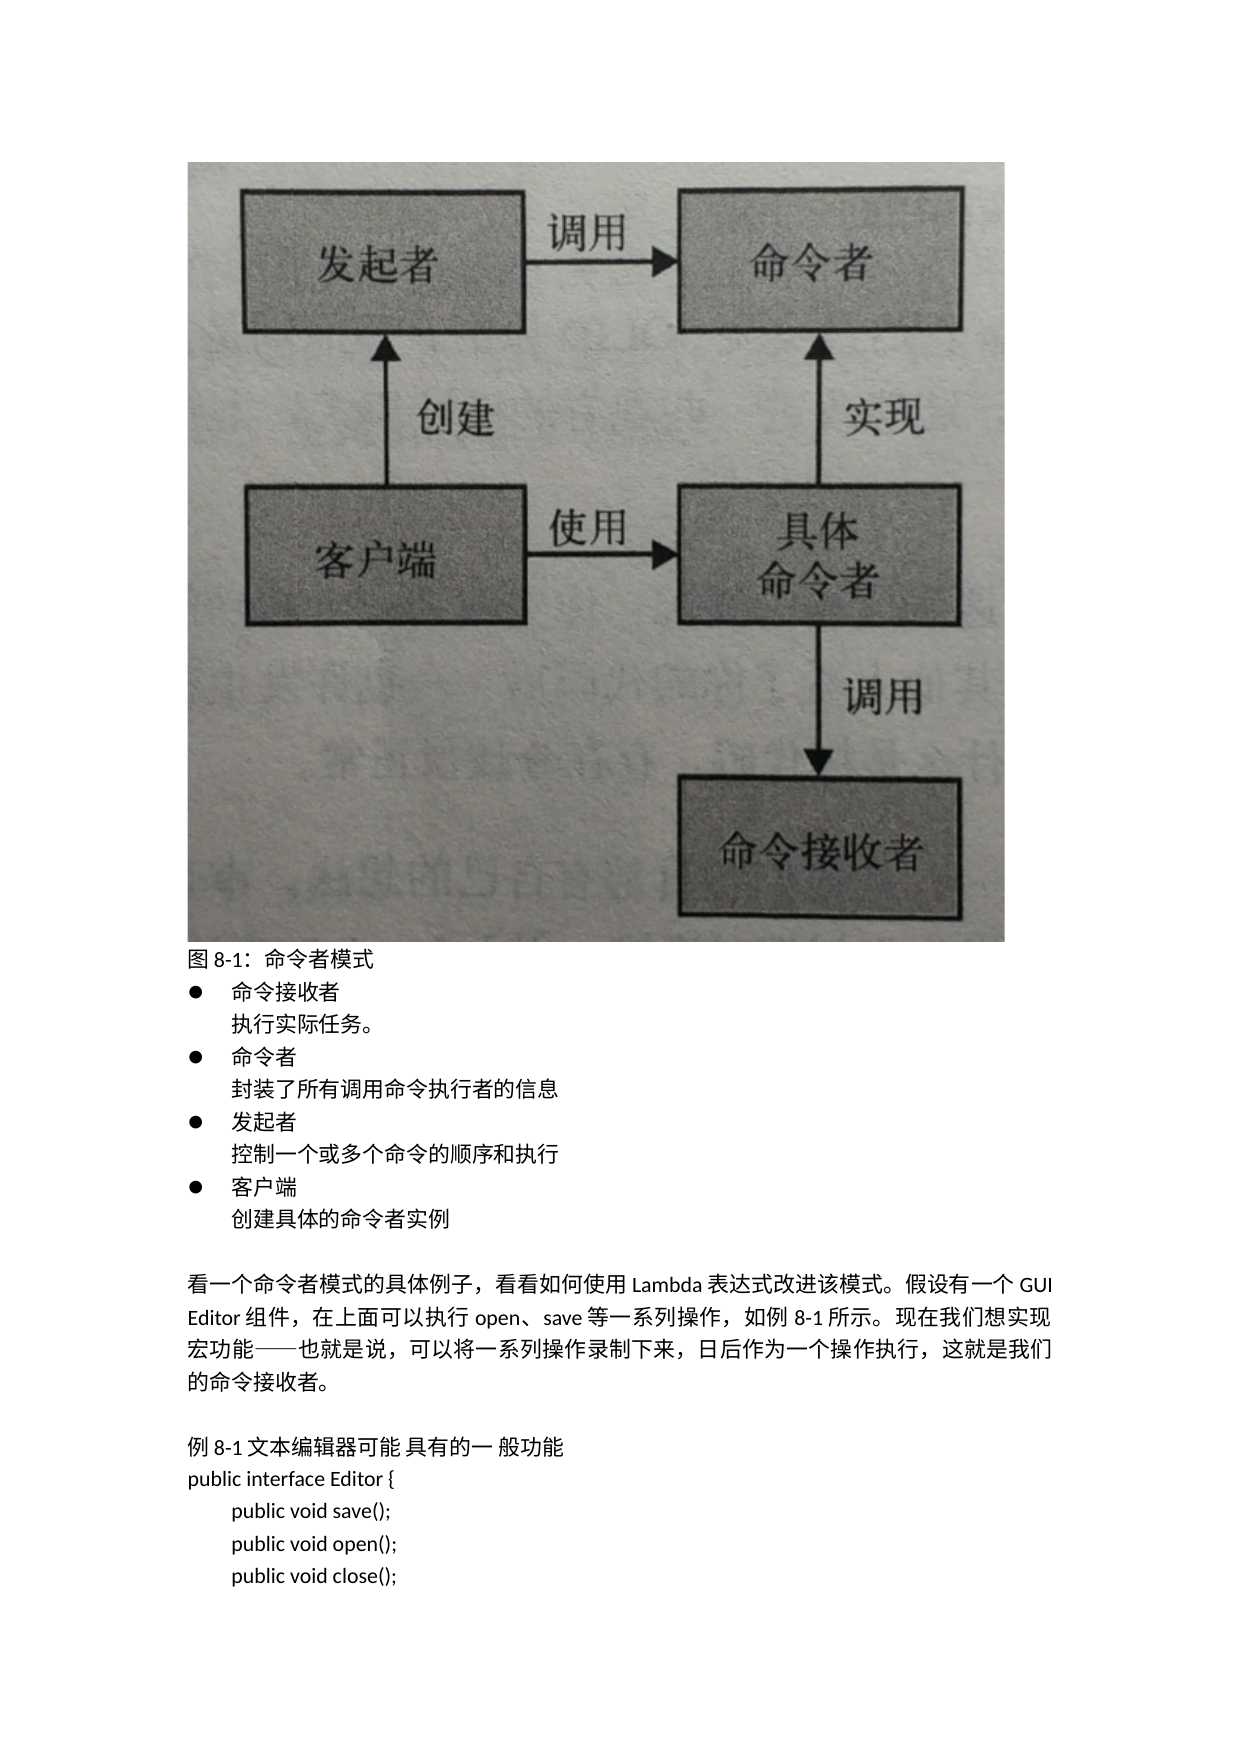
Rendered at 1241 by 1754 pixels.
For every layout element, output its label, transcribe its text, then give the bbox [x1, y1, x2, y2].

text 图8-1：命令者模式 [187, 942, 1053, 974]
text 创建具体的命令者实例 [187, 1202, 1053, 1234]
text public interface Editor { [187, 1462, 1053, 1494]
picture [187, 162, 1005, 942]
list 控制一个或多个命令的顺序和执行 [231, 1137, 1053, 1169]
text 看一个命令者模式的具体例子，看看如何使用Lambda表达式改进该模式。假设有一个GUI Editor组件，在上面可以执行open、save等一系列操作，如例8-1所示。现在我们想实现宏功能——也就是说，可以将一系列操作录制下来，日后作为一个操作执行，这就是我们的命令接收者。 [187, 1267, 1053, 1397]
list 客户端 [187, 1169, 1053, 1202]
text public void save(); [187, 1494, 1053, 1527]
list 命令者 [187, 1039, 1053, 1072]
text 例8-1 文本编辑器可能 具有的一 般功能 [187, 1429, 1053, 1462]
list 发起者 [187, 1104, 1053, 1137]
list 命令接收者 [187, 974, 1053, 1007]
text public void open(); [187, 1527, 1053, 1559]
list 封装了所有调用命令执行者的信息 [231, 1072, 1053, 1104]
text 执行实际任务。 [187, 1007, 1053, 1039]
text public void close(); [187, 1559, 1053, 1592]
